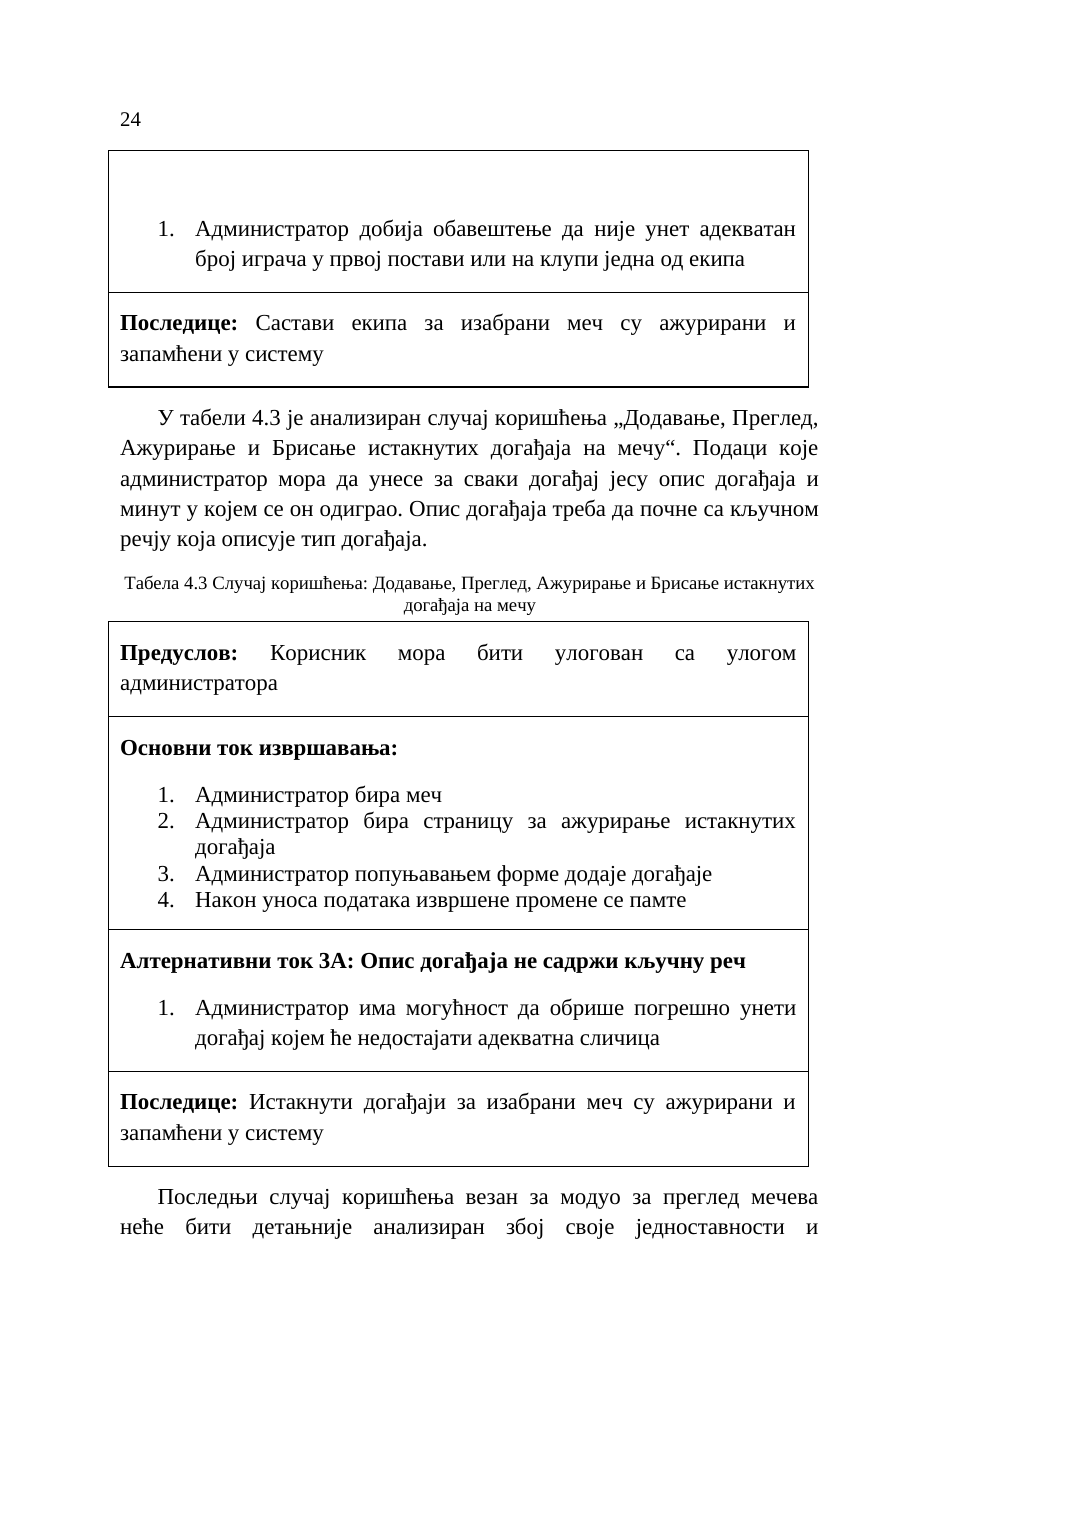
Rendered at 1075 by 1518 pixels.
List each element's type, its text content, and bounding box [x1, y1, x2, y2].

table_cell Последице: Састави екипа за изабрани меч су ажурирани и запамћени у систему [109, 293, 808, 386]
text Табела 4.3 Случај коришћења: Додавање, Преглед, Ажурирање и Брисање истакнутих догађаја на мечу [120, 572, 820, 615]
table_cell Алтернативни ток 3А: Опис догађаја не садржи кључну реч Администратор има могућност да обрише погрешно унети догађај којем ће недостајати адекватна сличица [109, 930, 808, 1071]
table_header Предуслов: Корисник мора бити улогован са улогом администратора [109, 622, 808, 716]
table_cell Последице: Истакнути догађаји за изабрани меч су ажурирани и запамћени у систему [109, 1072, 808, 1166]
text У табели 4.3 је анализиран случај коришћења „Додавање, Преглед, Ажурирање и Брисање истакнутих догађаја на мечу“. Подаци које администратор мора да унесе за сваки догађај јесу опис догађаја и минут у којем се он одиграо. Опис догађаја треба да почне са кључном речју која описује тип догађаја. [120, 404, 820, 551]
table_cell Основни ток извршавања: Администратор бира меч Администратор бира страницу за ажурирање истакнутих догађаја Администратор попуњавањем форме додаје догађаје Након уноса података извршене промене се памте [109, 717, 808, 929]
